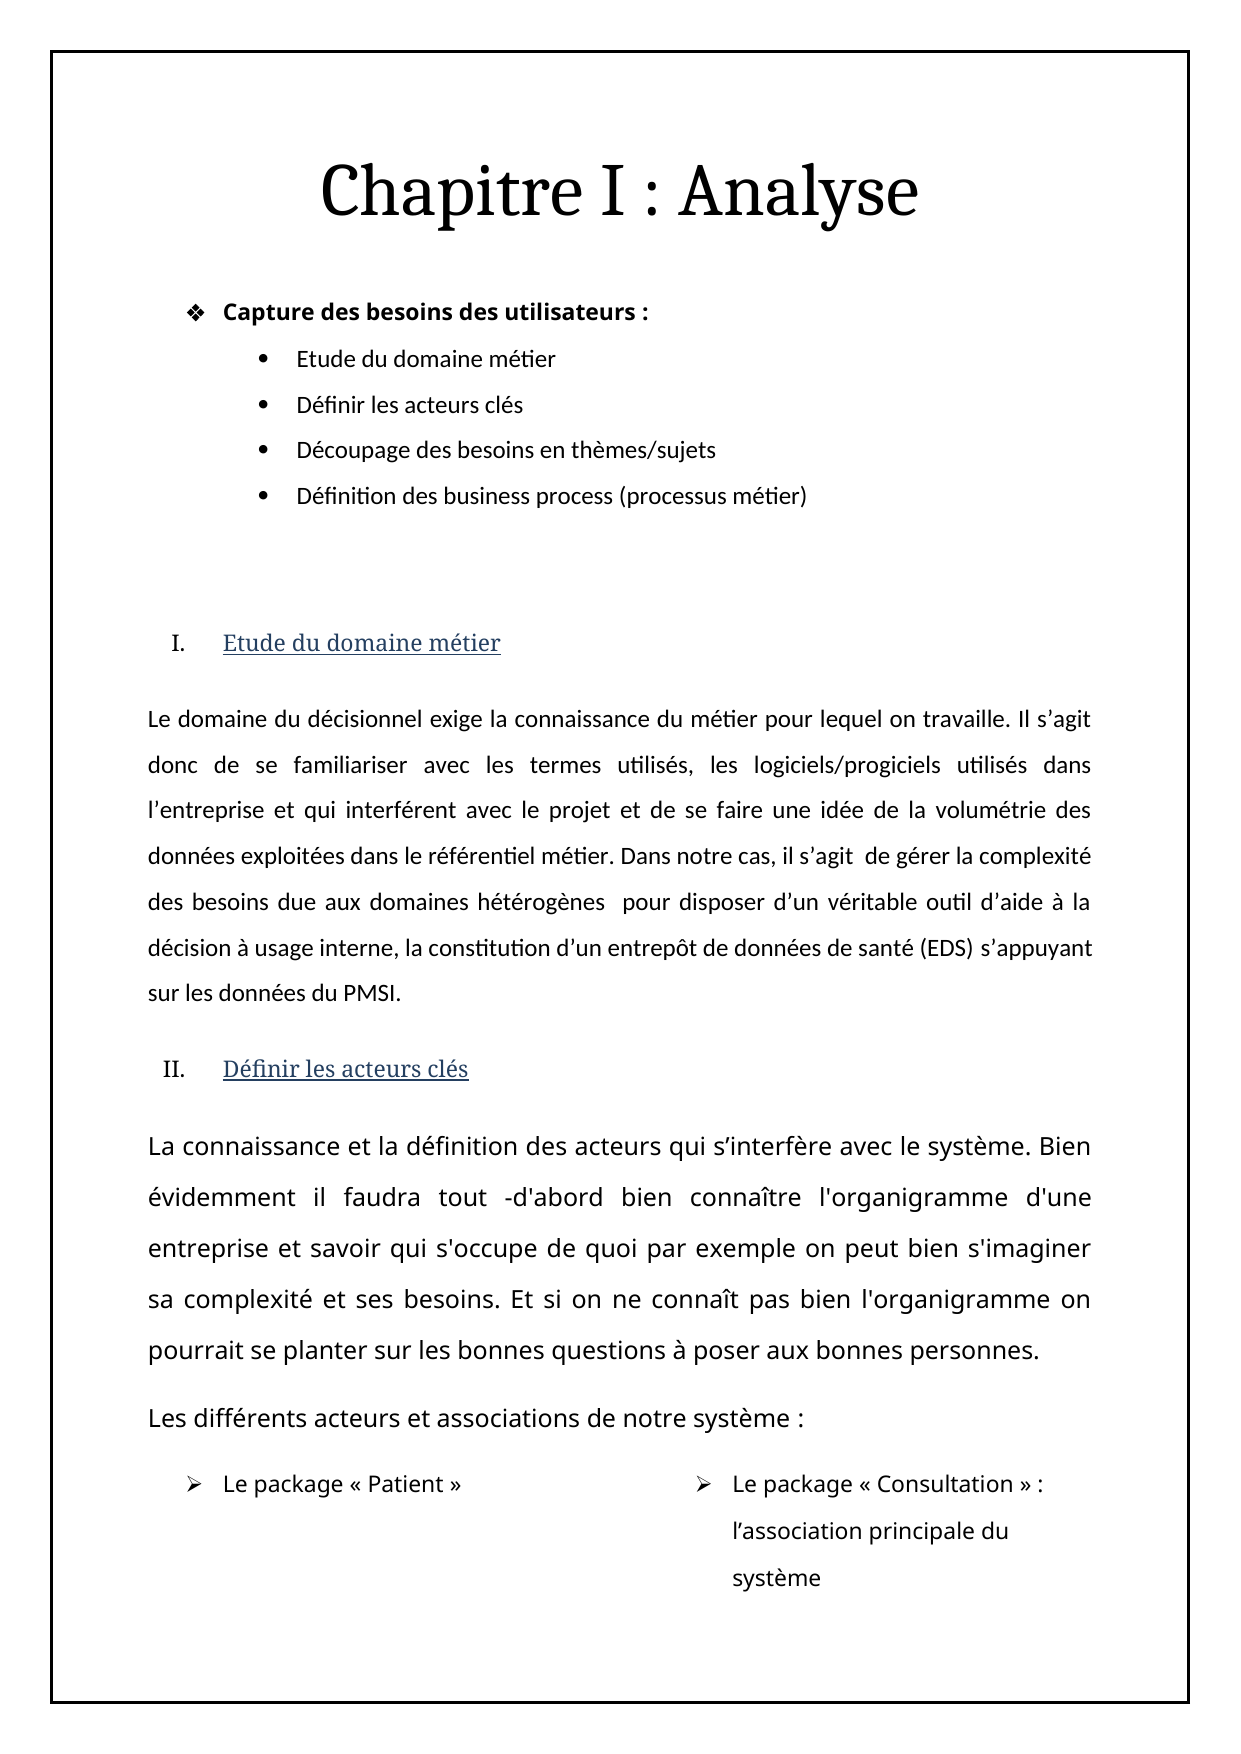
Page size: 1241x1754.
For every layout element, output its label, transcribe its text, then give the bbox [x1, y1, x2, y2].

text Les différents acteurs et associations de notre système : [148, 1400, 1093, 1434]
text Le domaine du décisionnel exige la connaissance du métier pour lequel on travaille. Il s’agit donc de se familiariser avec les termes utilisés, les logiciels/progiciels utilisés dans l’entreprise et qui interférent avec le projet et de se faire une idée de la volumétrie des données exploitées dans le référentiel métier. Dans notre cas, il s’agit de gérer la complexité des besoins due aux domaines hétérogènes pour disposer d’un véritable outil d’aide à la décision à usage interne, la constitution d’un entrepôt de données de santé (EDS) s’appuyant sur les données du PMSI. [148, 703, 1093, 1008]
subtitle Etude du domaine métier [185, 627, 1093, 658]
list Le package « Patient » [185, 1468, 583, 1499]
subtitle Chapitre I : Analyse [148, 148, 1093, 234]
list Capture des besoins des utilisateurs : [185, 296, 1093, 328]
list Définition des business process (processus métier) [259, 480, 1093, 511]
list Définir les acteurs clés [259, 389, 1093, 419]
list Le package « Consultation » : l’association principale du système [694, 1468, 1093, 1593]
subtitle Définir les acteurs clés [185, 1052, 1093, 1084]
list Etude du domaine métier [259, 343, 1093, 374]
text La connaissance et la définition des acteurs qui s’interfère avec le système. Bien évidemment il faudra tout -d'abord bien connaître l'organigramme d'une entreprise et savoir qui s'occupe de quoi par exemple on peut bien s'imaginer sa complexité et ses besoins. Et si on ne connaît pas bien l'organigramme on pourrait se planter sur les bonnes questions à poser aux bonnes personnes. [148, 1128, 1093, 1367]
list Découpage des besoins en thèmes/sujets [259, 435, 1093, 465]
